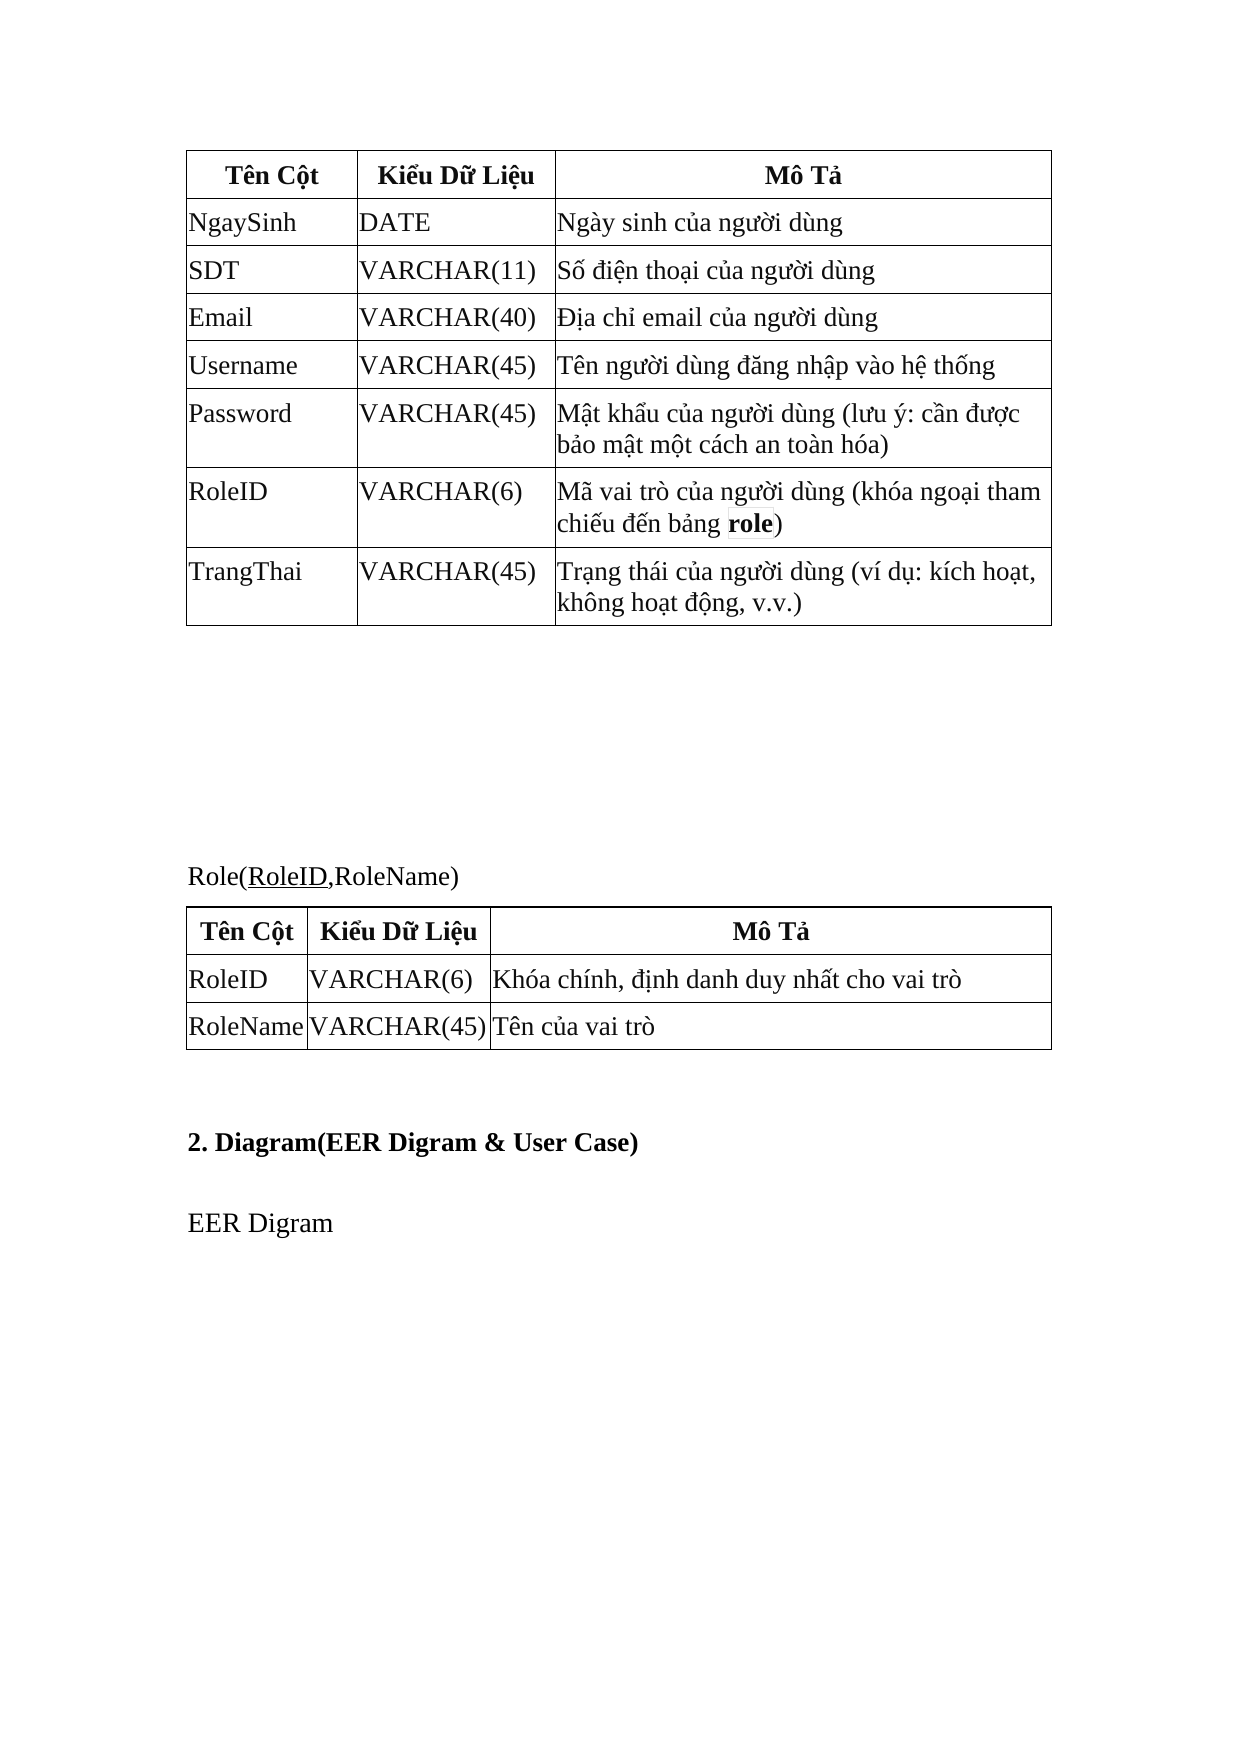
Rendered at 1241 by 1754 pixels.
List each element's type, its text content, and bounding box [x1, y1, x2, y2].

table_cell VARCHAR(40) [358, 294, 555, 340]
table_cell RoleName [187, 1003, 307, 1049]
table_cell Khóa chính, định danh duy nhất cho vai trò [491, 955, 1051, 1002]
table_header Tên Cột [187, 908, 307, 954]
table_cell VARCHAR(11) [358, 246, 555, 293]
table_header Tên Cột [187, 151, 357, 198]
table_cell Ngày sinh của người dùng [556, 199, 1051, 245]
subtitle Diagram(EER Digram & User Case) [187, 1126, 1053, 1157]
table_cell Username [187, 341, 357, 388]
table_cell Tên của vai trò [491, 1003, 1051, 1049]
table_cell Mật khẩu của người dùng (lưu ý: cần được bảo mật một cách an toàn hóa) [556, 389, 1051, 467]
table_cell TrangThai [187, 548, 357, 625]
table_cell Số điện thoại của người dùng [556, 246, 1051, 293]
table_cell Tên người dùng đăng nhập vào hệ thống [556, 341, 1051, 388]
table_header Mô Tả [491, 908, 1051, 954]
table_cell VARCHAR(45) [358, 389, 555, 467]
table_cell Mã vai trò của người dùng (khóa ngoại tham chiếu đến bảng role) [556, 468, 1051, 547]
table_cell Trạng thái của người dùng (ví dụ: kích hoạt, không hoạt động, v.v.) [556, 548, 1051, 625]
table_cell VARCHAR(6) [358, 468, 555, 547]
table_header Kiểu Dữ Liệu [308, 908, 490, 954]
table_cell NgaySinh [187, 199, 357, 245]
table_header Mô Tả [556, 151, 1051, 198]
table_cell VARCHAR(6) [308, 955, 490, 1002]
table_cell SDT [187, 246, 357, 293]
table_cell DATE [358, 199, 555, 245]
table_header Kiểu Dữ Liệu [358, 151, 555, 198]
table_cell Email [187, 294, 357, 340]
table_cell RoleID [187, 468, 357, 547]
text EER Digram [187, 1207, 1053, 1239]
table_cell VARCHAR(45) [358, 548, 555, 625]
table_cell Password [187, 389, 357, 467]
table_cell VARCHAR(45) [358, 341, 555, 388]
table_cell RoleID [187, 955, 307, 1002]
text Role(RoleID,RoleName) [187, 860, 1053, 891]
table_cell VARCHAR(45) [308, 1003, 490, 1049]
table_cell Địa chỉ email của người dùng [556, 294, 1051, 340]
